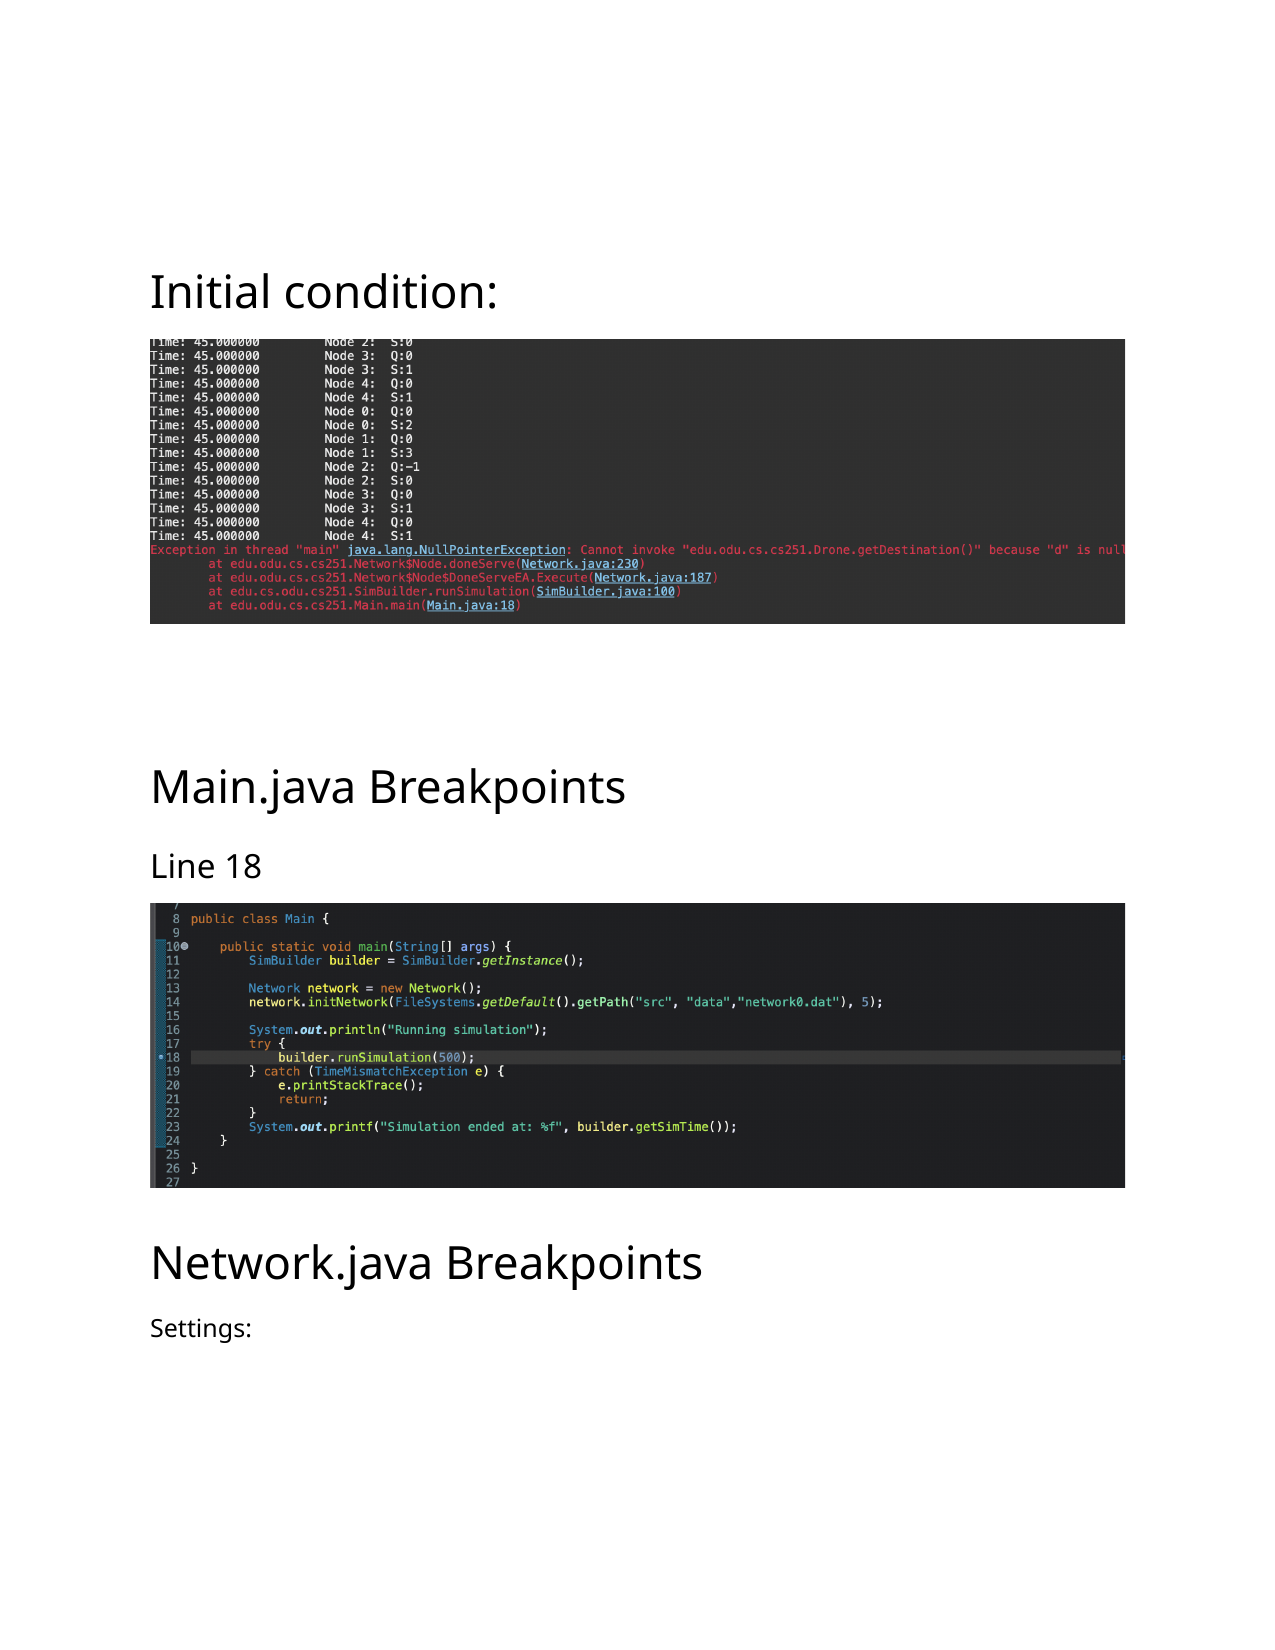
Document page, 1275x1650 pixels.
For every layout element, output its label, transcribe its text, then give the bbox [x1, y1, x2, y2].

text Settings: [150, 1310, 1125, 1344]
subtitle Initial condition: [150, 259, 1125, 322]
picture [150, 903, 1125, 1188]
subtitle Main.java Breakpoints [150, 754, 1125, 817]
subtitle Line 18 [150, 843, 1125, 888]
picture [150, 339, 1125, 624]
subtitle Network.java Breakpoints [150, 1230, 1125, 1293]
